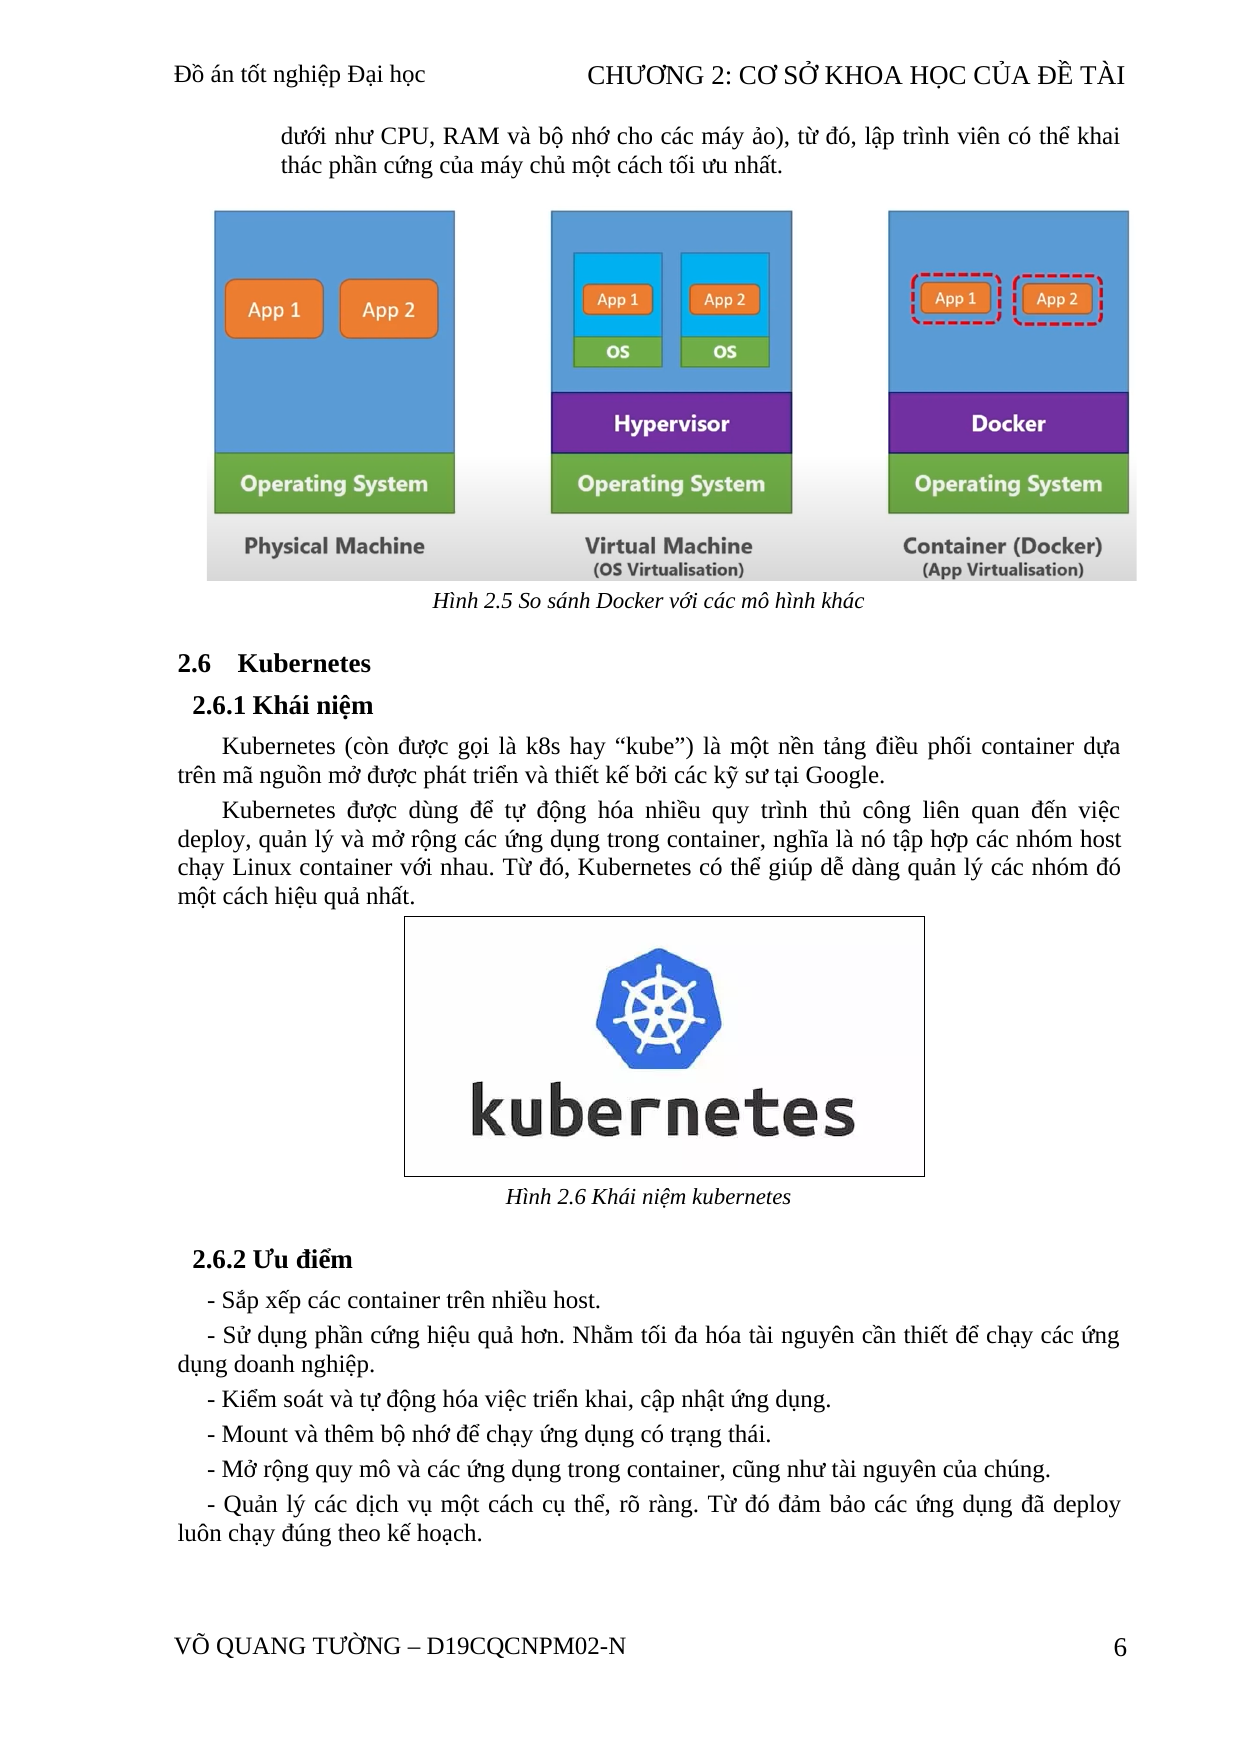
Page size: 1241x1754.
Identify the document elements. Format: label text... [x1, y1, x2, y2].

text Kubernetes được dùng để tự động hóa nhiều quy trình thủ công liên quan đến việc deploy, quản lý và mở rộng các ứng dụng trong container, nghĩa là nó tập hợp các nhóm host chạy Linux container với nhau. Từ đó, Kubernetes có thể giúp dễ dàng quản lý các nhóm đó một cách hiệu quả nhất. [177, 795, 1122, 910]
text - Quản lý các dịch vụ một cách cụ thể, rõ ràng. Từ đó đảm bảo các ứng dụng đã deploy luôn chạy đúng theo kế hoạch. [177, 1489, 1122, 1547]
text - Mở rộng quy mô và các ứng dụng trong container, cũng như tài nguyên của chúng. [177, 1454, 1122, 1483]
picture [206, 203, 1137, 581]
text - Sử dụng phần cứng hiệu quả hơn. Nhằm tối đa hóa tài nguyên cần thiết để chạy các ứng dụng doanh nghiệp. [177, 1321, 1122, 1378]
text - Kiểm soát và tự động hóa việc triển khai, cập nhật ứng dụng. [177, 1384, 1122, 1413]
subtitle Kubernetes [177, 647, 1122, 678]
text Kubernetes (còn được gọi là k8s hay “kube”) là một nền tảng điều phối container dựa trên mã nguồn mở được phát triển và thiết kế bởi các kỹ sư tại Google. [177, 731, 1122, 789]
subtitle Khái niệm [192, 689, 1122, 720]
text Hình 2.5 So sánh Docker với các mô hình khác [177, 587, 1122, 613]
picture [405, 917, 924, 1176]
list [251, 121, 1122, 179]
text Hình 2.6 Khái niệm kubernetes [177, 1183, 1122, 1210]
subtitle Ưu điểm [192, 1244, 1122, 1275]
text - Sắp xếp các container trên nhiều host. [177, 1286, 1122, 1314]
text - Mount và thêm bộ nhớ để chạy ứng dụng có trạng thái. [177, 1419, 1122, 1448]
